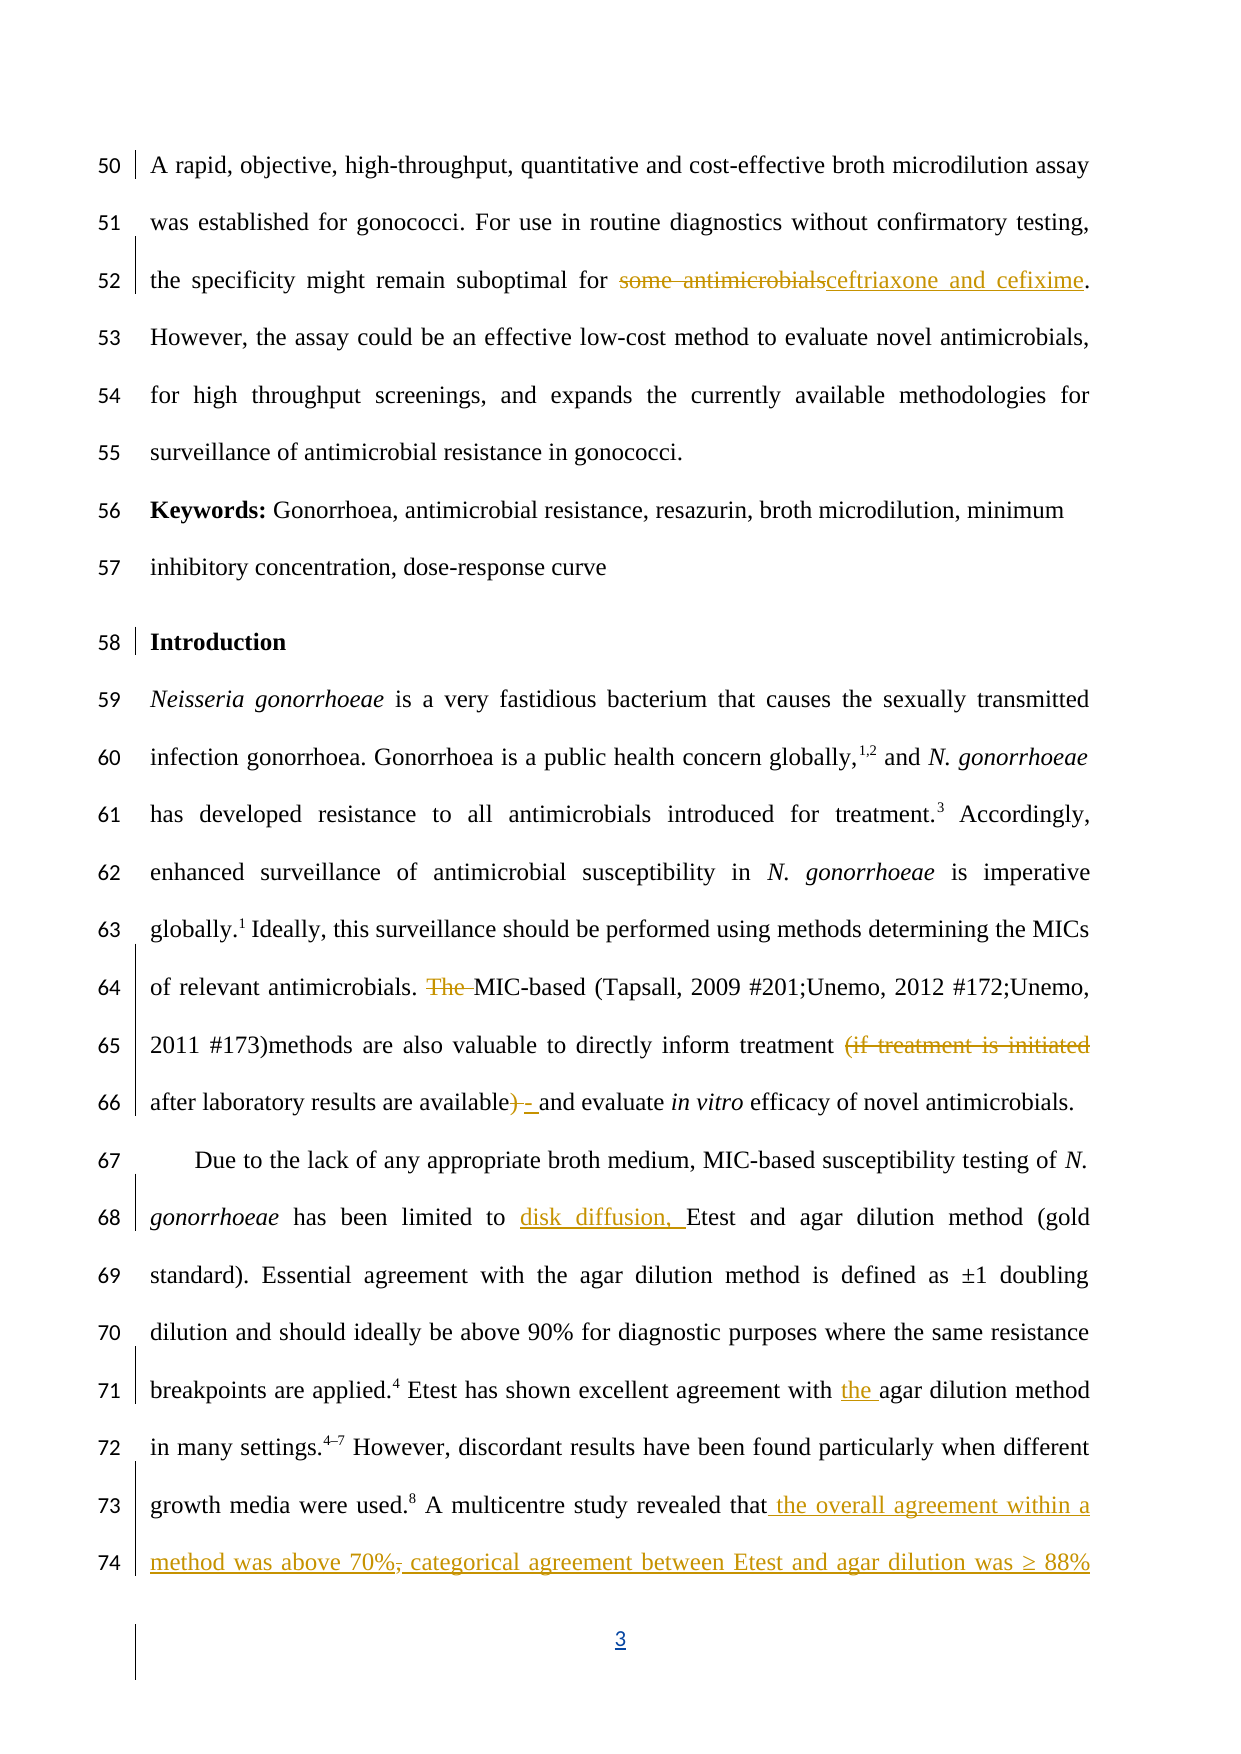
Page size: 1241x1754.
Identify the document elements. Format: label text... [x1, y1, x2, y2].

text Introduction [150, 627, 1090, 655]
text A rapid, objective, high-throughput, quantitative and cost-effective broth microdilution assay was established for gonococci. For use in routine diagnostics without confirmatory testing, the specificity might remain suboptimal for . However, the assay could be an effective low-cost method to evaluate novel antimicrobials, for high throughput screenings, and expands the currently available methodologies for surveillance of antimicrobial resistance in gonococci. [150, 150, 1090, 466]
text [150, 1145, 1090, 1576]
text Neisseria gonorrhoeae is a very fastidious bacterium that causes the sexually transmitted infection gonorrhoea. Gonorrhoea is a public health concern globally,1,2 and N. gonorrhoeae has developed resistance to all antimicrobials introduced for treatment.3 Accordingly, enhanced surveillance of antimicrobial susceptibility in N. gonorrhoeae is imperative globally.1 Ideally, this surveillance should be performed using methods determining the MICs of relevant antimicrobials. MIC-based (Tapsall, 2009 #201;Unemo, 2012 #172;Unemo, 2011 #173)methods are also valuable to directly inform treatment after laboratory results are availableand evaluate in vitro efficacy of novel antimicrobials. [150, 684, 1090, 1116]
text Keywords: Gonorrhoea, antimicrobial resistance, resazurin, broth microdilution, minimum inhibitory concentration, dose-response curve [150, 495, 1090, 581]
